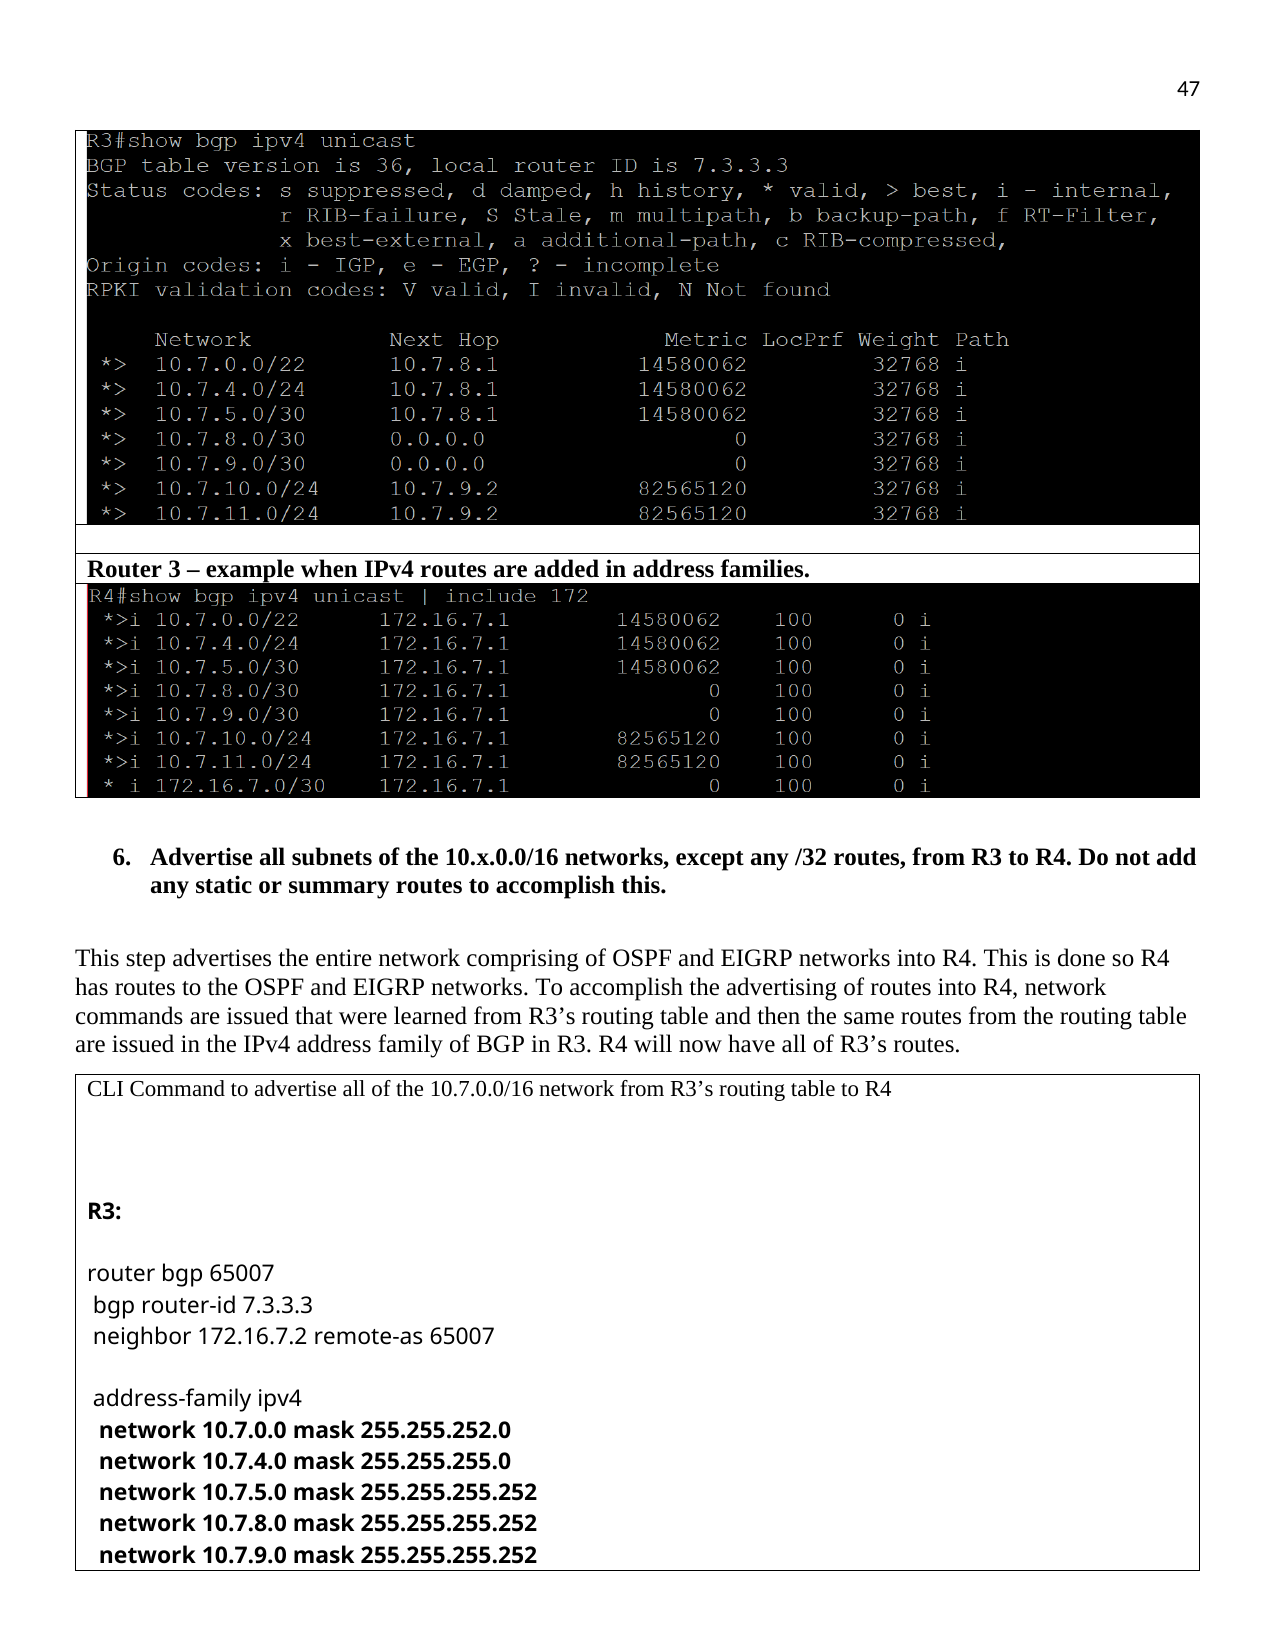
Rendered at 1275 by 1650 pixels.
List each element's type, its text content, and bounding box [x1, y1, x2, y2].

text This step advertises the entire network comprising of OSPF and EIGRP networks into R4. This is done so R4 has routes to the OSPF and EIGRP networks. To accomplish the advertising of routes into R4, network commands are issued that were learned from R3’s routing table and then the same routes from the routing table are issued in the IPv4 address family of BGP in R3. R4 will now have all of R3’s routes. [75, 943, 1200, 1058]
table_cell Router 3 – example when IPv4 routes are added in address families. [76, 554, 1199, 583]
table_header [76, 1075, 1199, 1570]
table_cell [76, 131, 86, 523]
picture [86, 130, 1200, 524]
table_cell [76, 525, 1199, 553]
table_cell [76, 584, 86, 797]
picture [86, 584, 1200, 797]
list Advertise all subnets of the 10.x.0.0/16 networks, except any /32 routes, from R3 to R4. Do not add any static or summary routes to accomplish this. [112, 842, 1200, 899]
